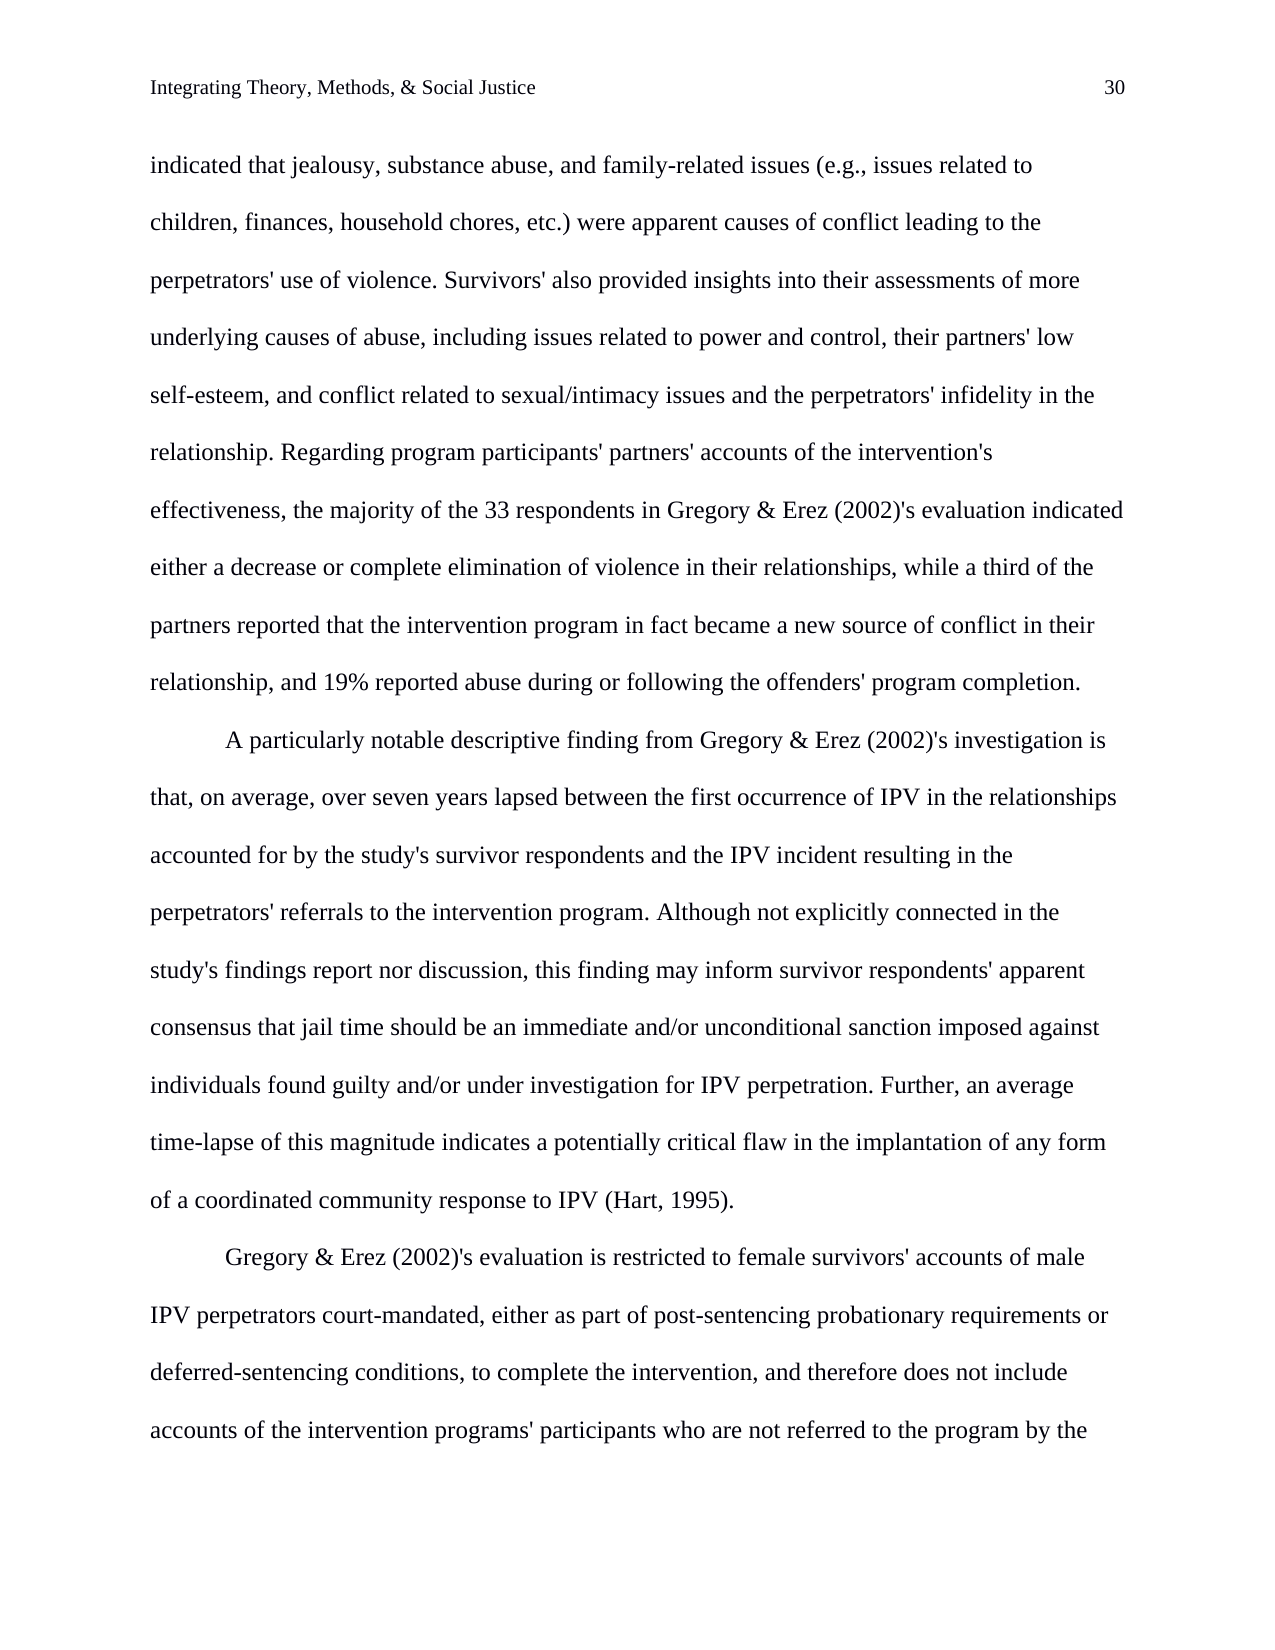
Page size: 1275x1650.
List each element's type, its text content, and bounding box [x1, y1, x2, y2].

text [150, 150, 1125, 696]
text A particularly notable descriptive finding from Gregory & Erez (2002)'s investigation is that, on average, over seven years lapsed between the first occurrence of IPV in the relationships accounted for by the study's survivor respondents and the IPV incident resulting in the perpetrators' referrals to the intervention program. Although not explicitly connected in the study's findings report nor discussion, this finding may inform survivor respondents' apparent consensus that jail time should be an immediate and/or unconditional sanction imposed against individuals found guilty and/or under investigation for IPV perpetration. Further, an average time-lapse of this magnitude indicates a potentially critical flaw in the implantation of any form of a coordinated community response to IPV (Hart, 1995). [150, 725, 1125, 1214]
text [150, 1242, 1125, 1444]
